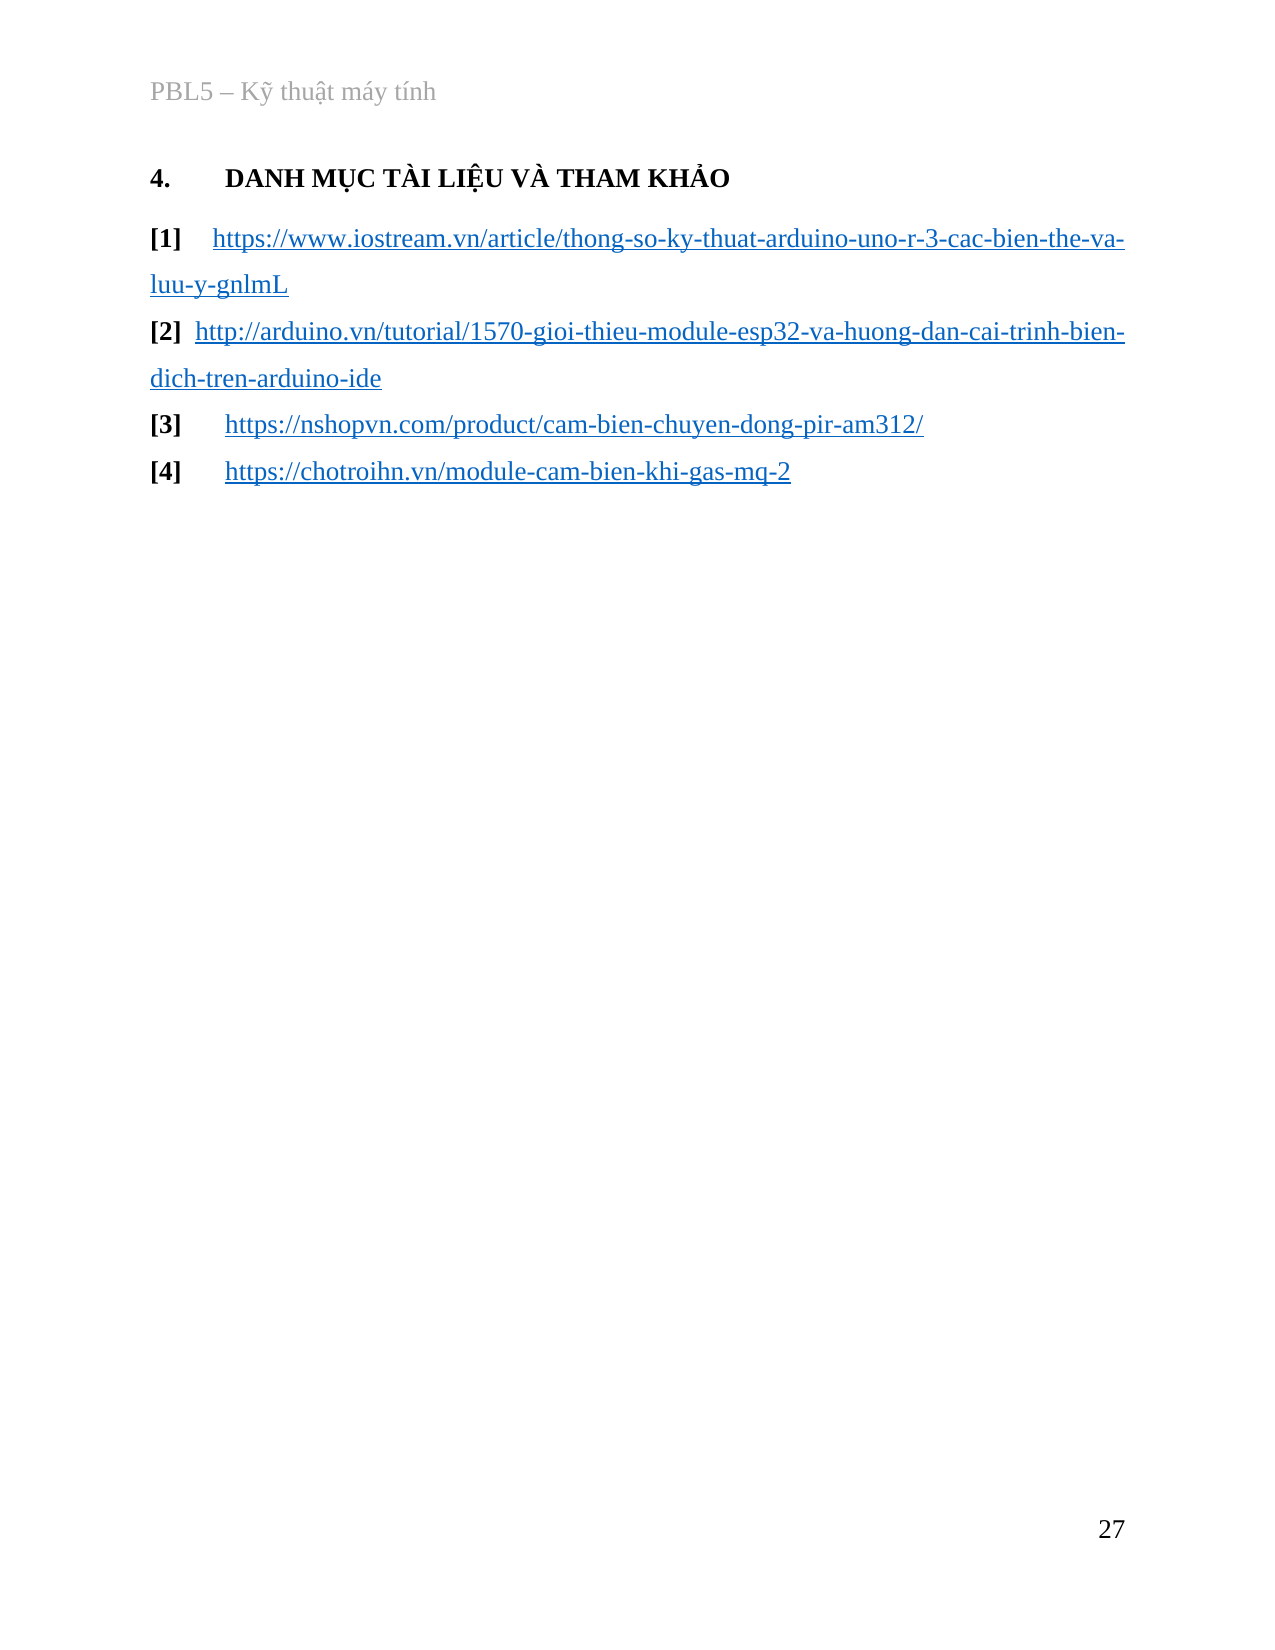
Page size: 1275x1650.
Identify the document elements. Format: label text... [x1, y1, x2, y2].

list [4] https://chotroihn.vn/module-cam-bien-khi-gas-mq-2 [150, 455, 1125, 486]
subtitle DANH MỤC TÀI LIỆU VÀ THAM KHẢO [150, 162, 1125, 194]
list [2] http://arduino.vn/tutorial/1570-gioi-thieu-module-esp32-va-huong-dan-cai-trinh-bien-dich-tren-arduino-ide [150, 315, 1125, 393]
list [3] https://nshopvn.com/product/cam-bien-chuyen-dong-pir-am312/ [150, 408, 1125, 439]
list [1] https://www.iostream.vn/article/thong-so-ky-thuat-arduino-uno-r-3-cac-bien-the-va-luu-y-gnlmL [150, 222, 1125, 299]
